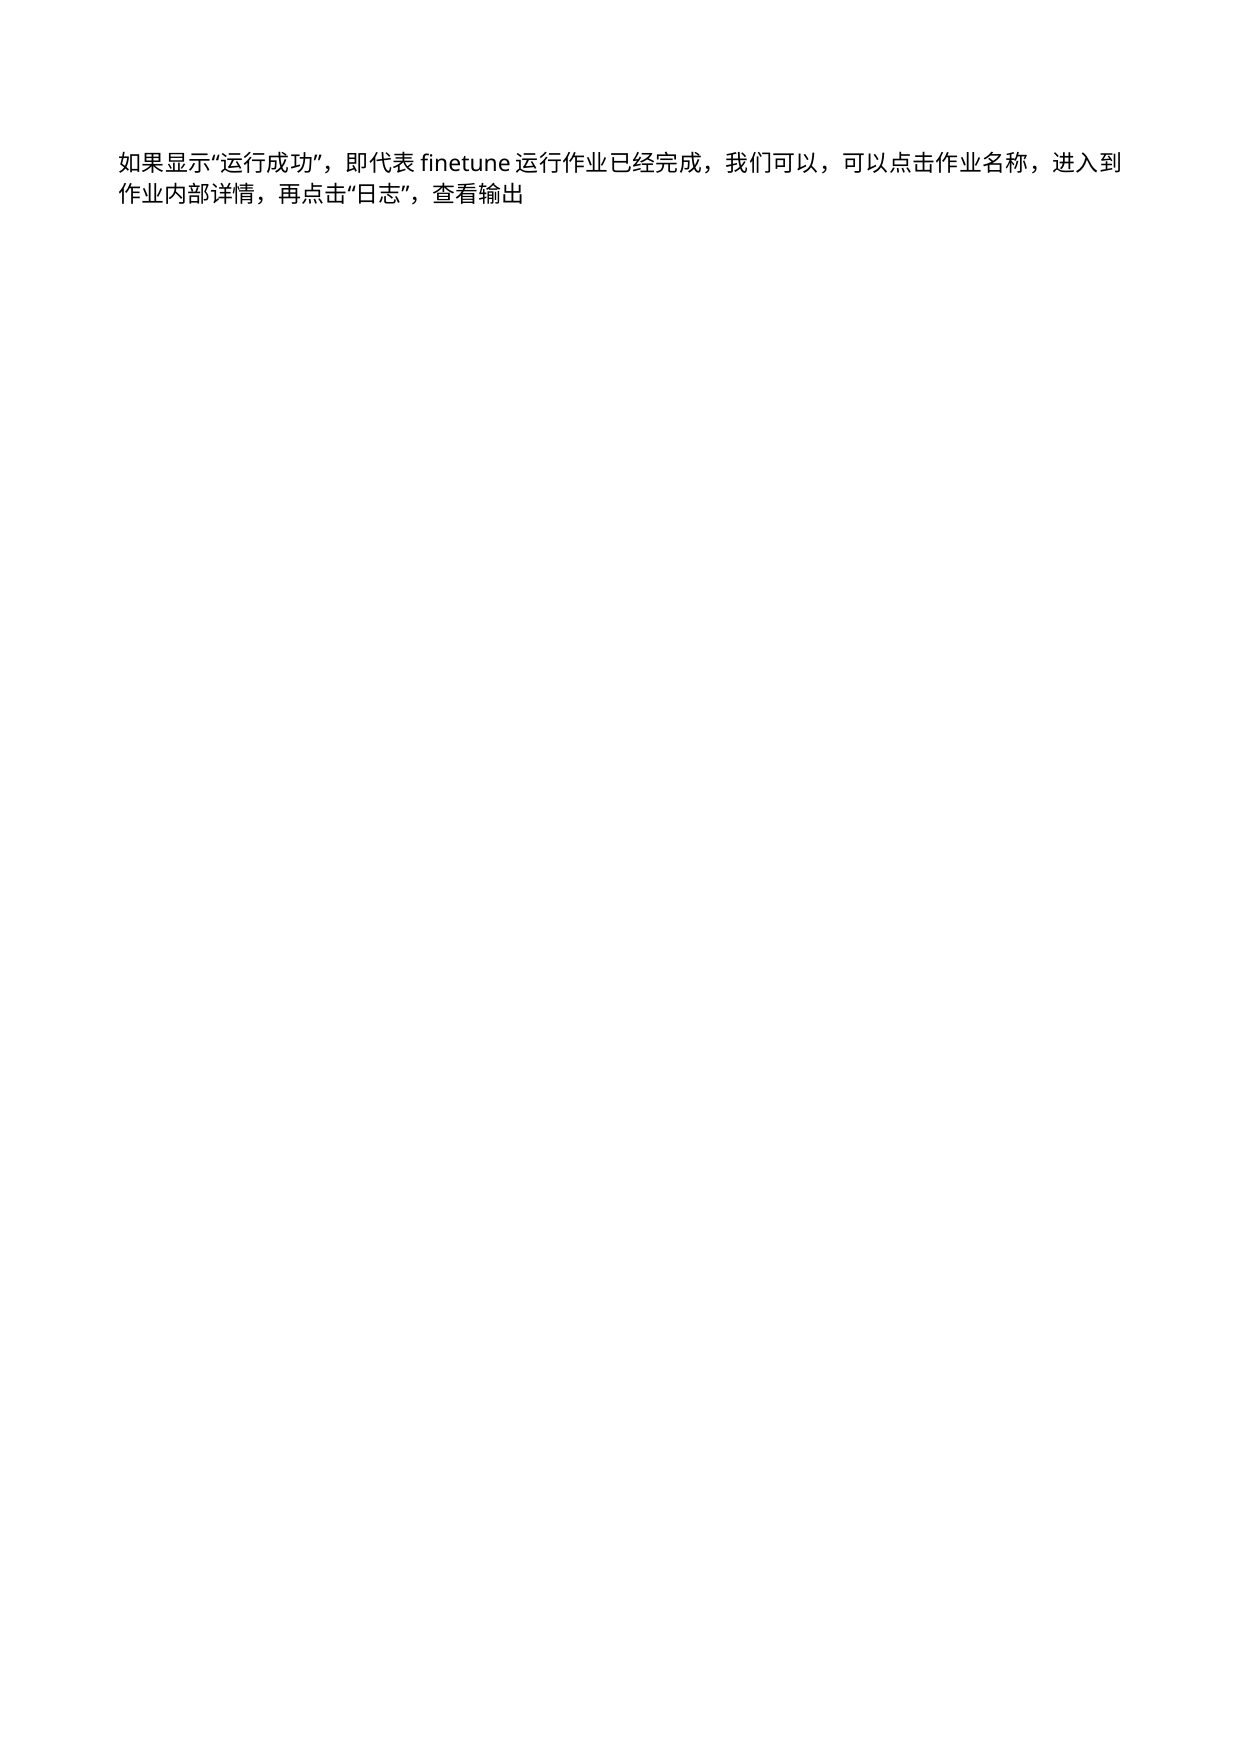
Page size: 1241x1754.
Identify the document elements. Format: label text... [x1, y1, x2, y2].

list 如果显示“运行成功”，即代表finetune运行作业已经完成，我们可以，可以点击作业名称，进入到作业内部详情，再点击“日志”，查看输出 [118, 147, 1122, 209]
